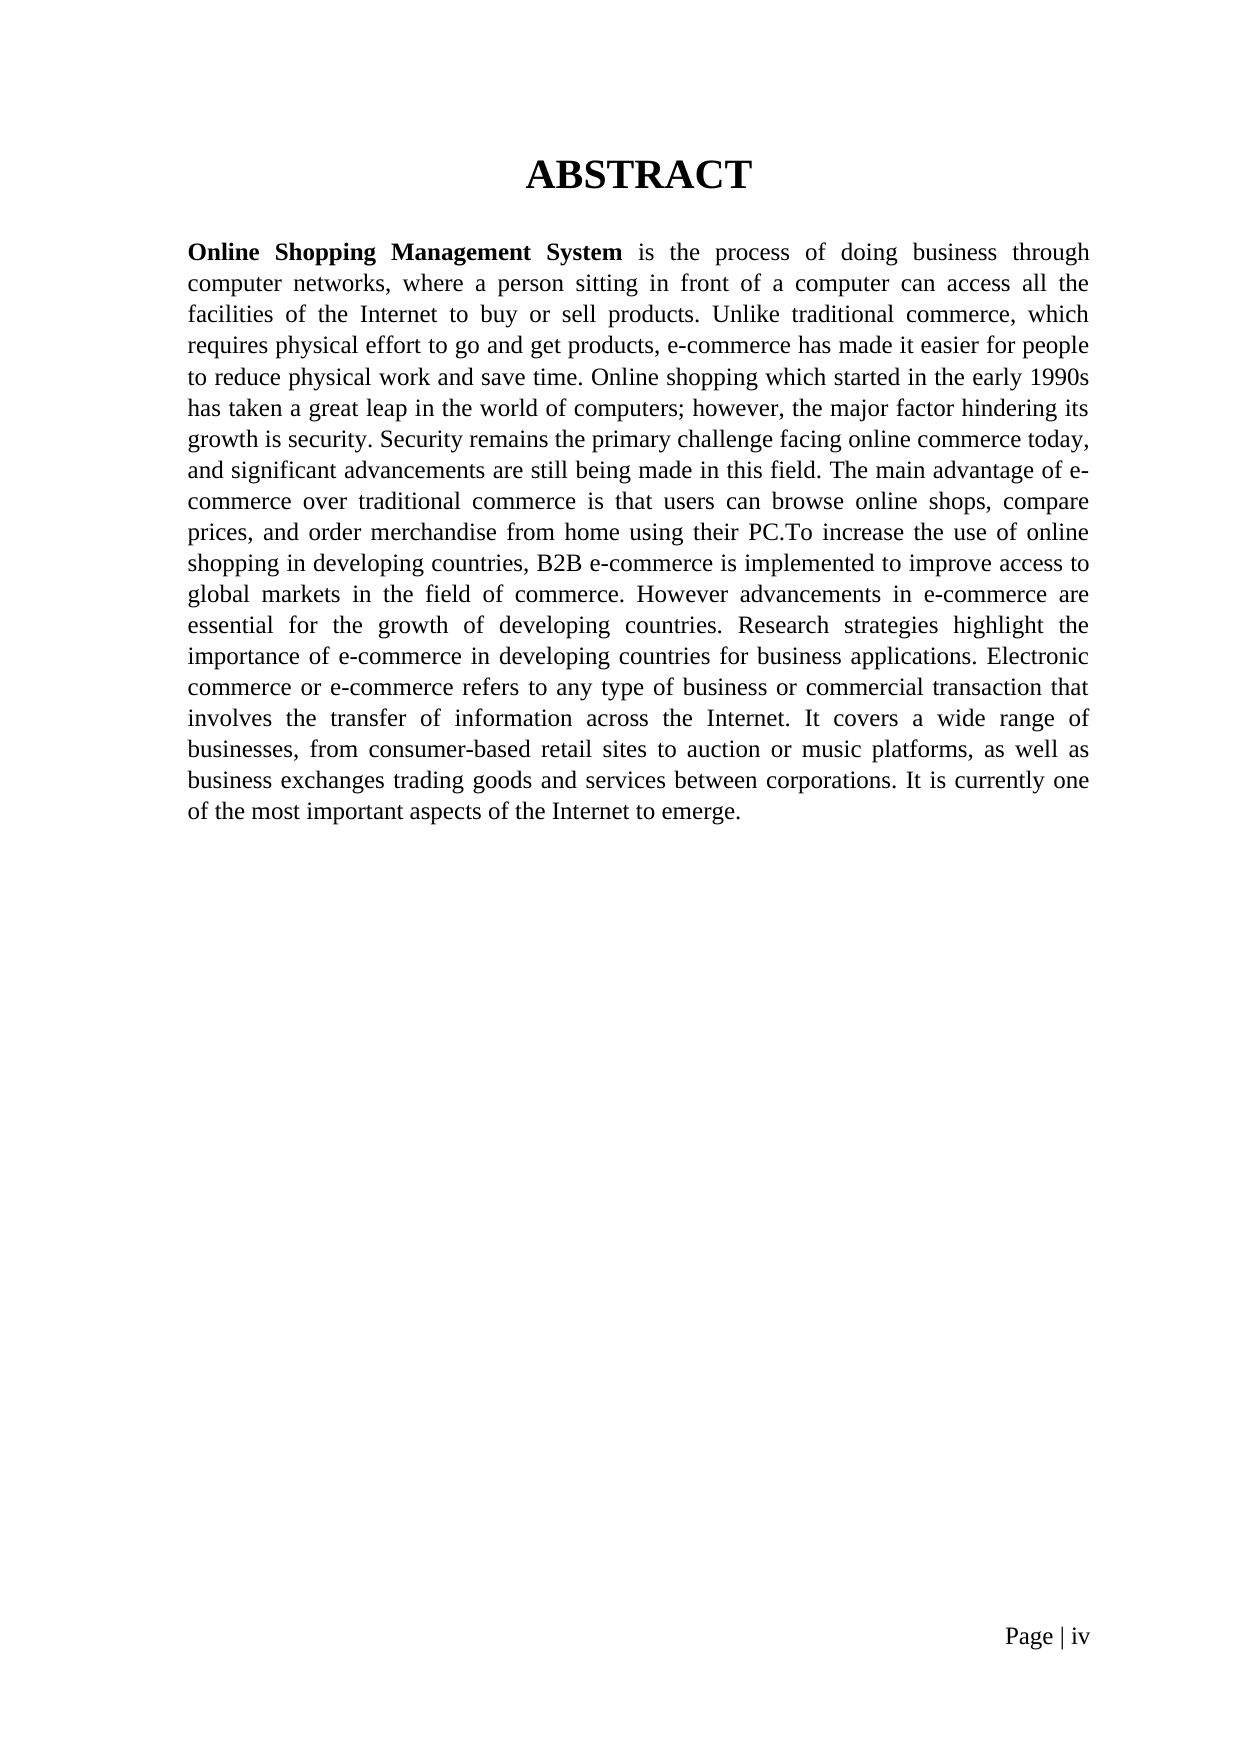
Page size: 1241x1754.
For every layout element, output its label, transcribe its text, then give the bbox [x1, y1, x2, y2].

text Online Shopping Management System is the process of doing business through computer networks, where a person sitting in front of a computer can access all the facilities of the Internet to buy or sell products. Unlike traditional commerce, which requires physical effort to go and get products, e-commerce has made it easier for people to reduce physical work and save time. Online shopping which started in the early 1990s has taken a great leap in the world of computers; however, the major factor hindering its growth is security. Security remains the primary challenge facing online commerce today, and significant advancements are still being made in this field. The main advantage of e-commerce over traditional commerce is that users can browse online shops, compare prices, and order merchandise from home using their PC.To increase the use of online shopping in developing countries, B2B e-commerce is implemented to improve access to global markets in the field of commerce. However advancements in e-commerce are essential for the growth of developing countries. Research strategies highlight the importance of e-commerce in developing countries for business applications. Electronic commerce or e-commerce refers to any type of business or commercial transaction that involves the transfer of information across the Internet. It covers a wide range of businesses, from consumer-based retail sites to auction or music platforms, as well as business exchanges trading goods and services between corporations. It is currently one of the most important aspects of the Internet to emerge. [187, 237, 1090, 825]
text ABSTRACT [187, 150, 1090, 198]
